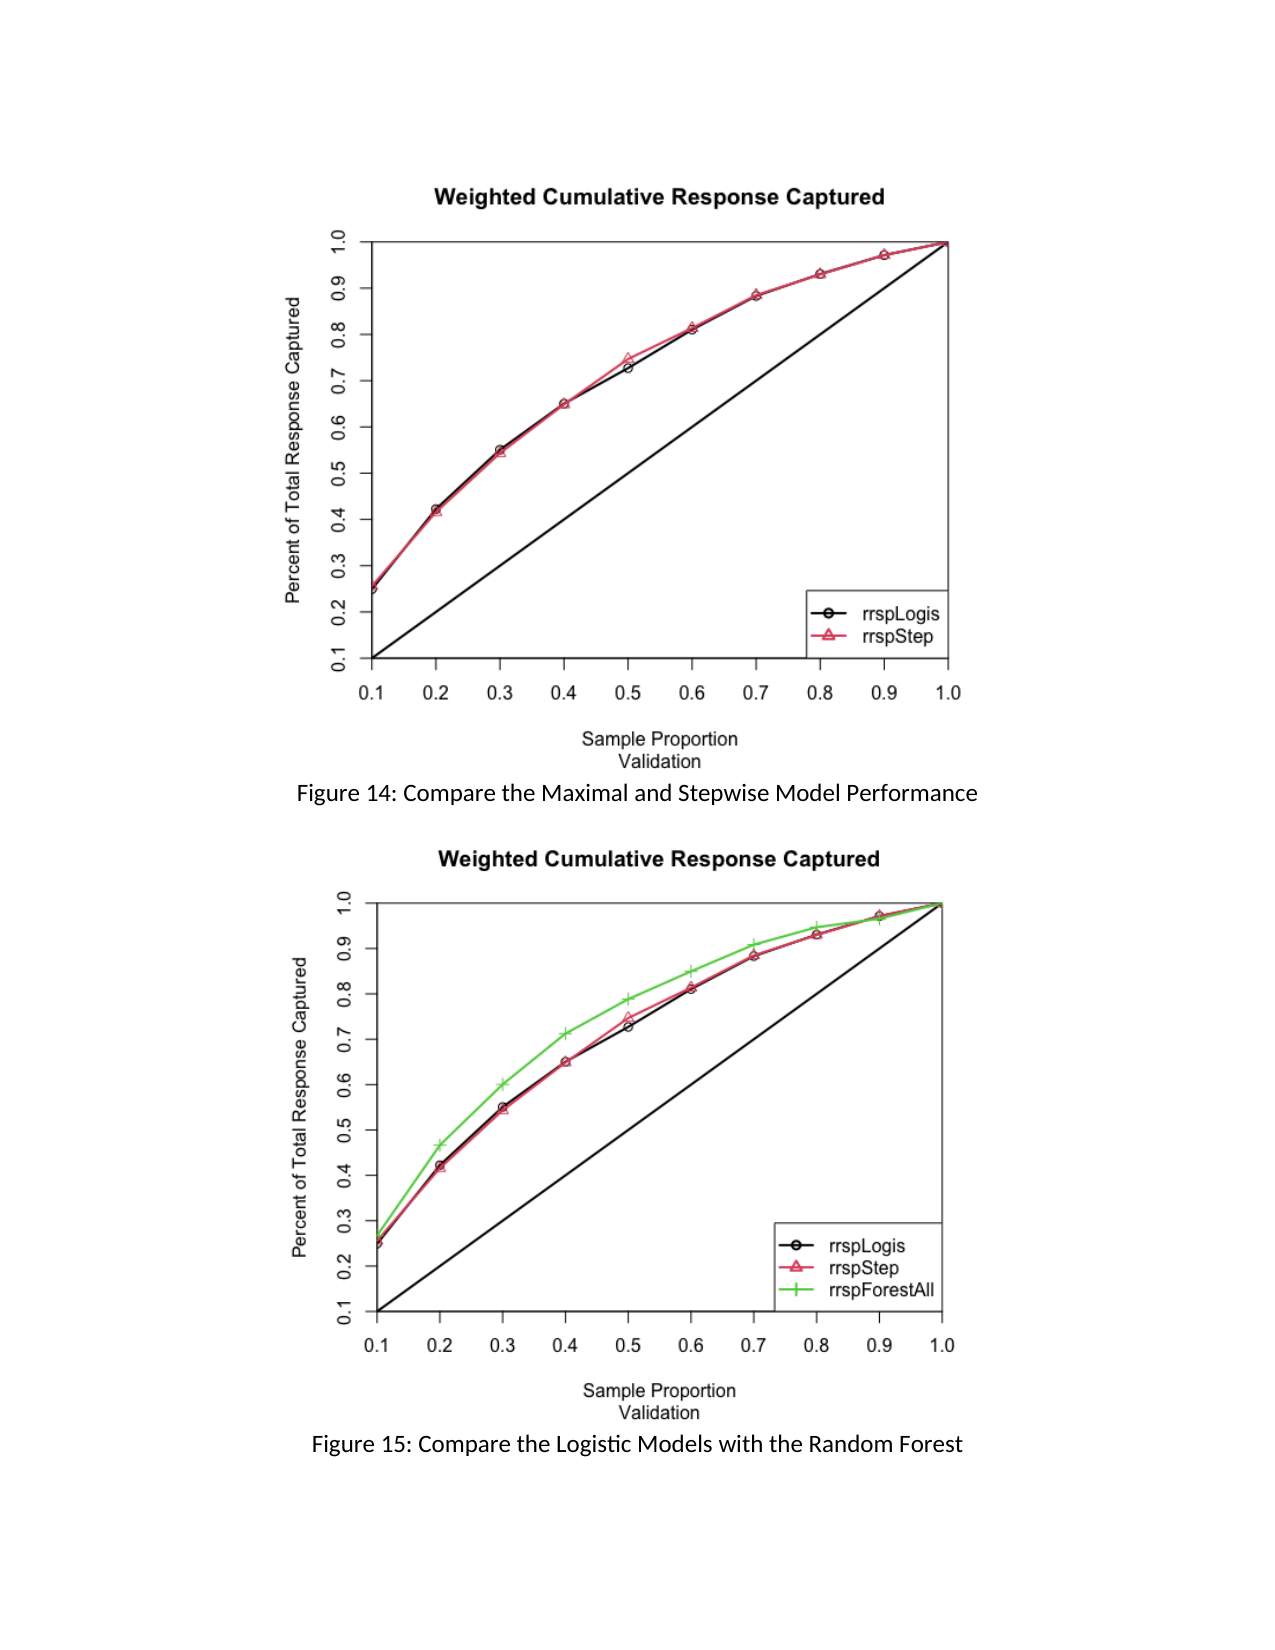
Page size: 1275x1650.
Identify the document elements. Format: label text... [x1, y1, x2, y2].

text Figure 14: Compare the Maximal and Stepwise Model Performance [150, 777, 1125, 808]
text Figure 15: Compare the Logistic Models with the Random Forest [150, 1428, 1125, 1458]
picture [286, 812, 989, 1425]
picture [279, 150, 996, 774]
